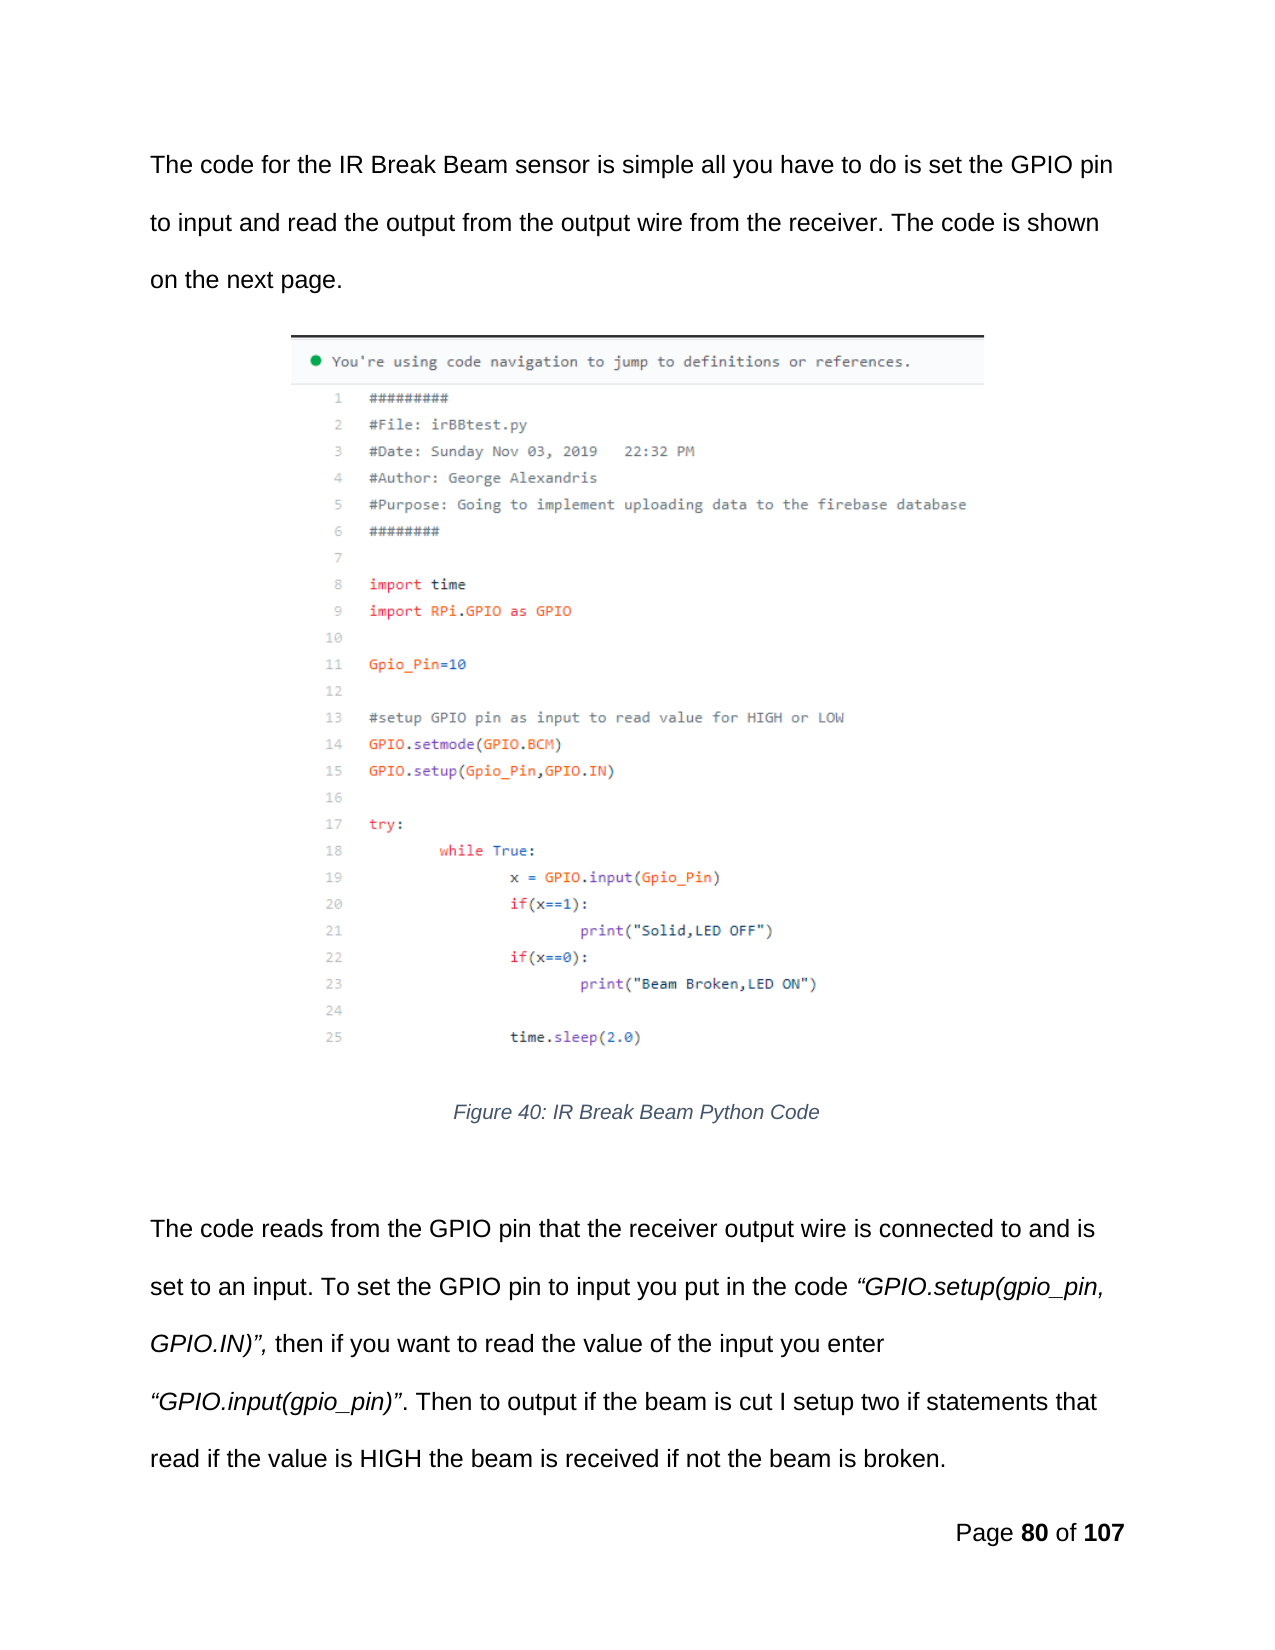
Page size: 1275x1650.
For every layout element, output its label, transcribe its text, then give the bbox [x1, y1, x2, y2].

text Figure 40: IR Break Beam Python Code [150, 1100, 1125, 1124]
text The code reads from the GPIO pin that the receiver output wire is connected to and is set to an input. To set the GPIO pin to input you put in the code “GPIO.setup(gpio_pin, GPIO.IN)”, then if you want to read the value of the input you enter “GPIO.input(gpio_pin)”. Then to output if the beam is cut I setup two if statements that read if the value is HIGH the beam is received if not the beam is broken. [150, 1214, 1125, 1473]
picture [291, 335, 985, 1059]
text The code for the IR Break Beam sensor is simple all you have to do is set the GPIO pin to input and read the output from the output wire from the receiver. The code is shown on the next page. [150, 150, 1125, 294]
